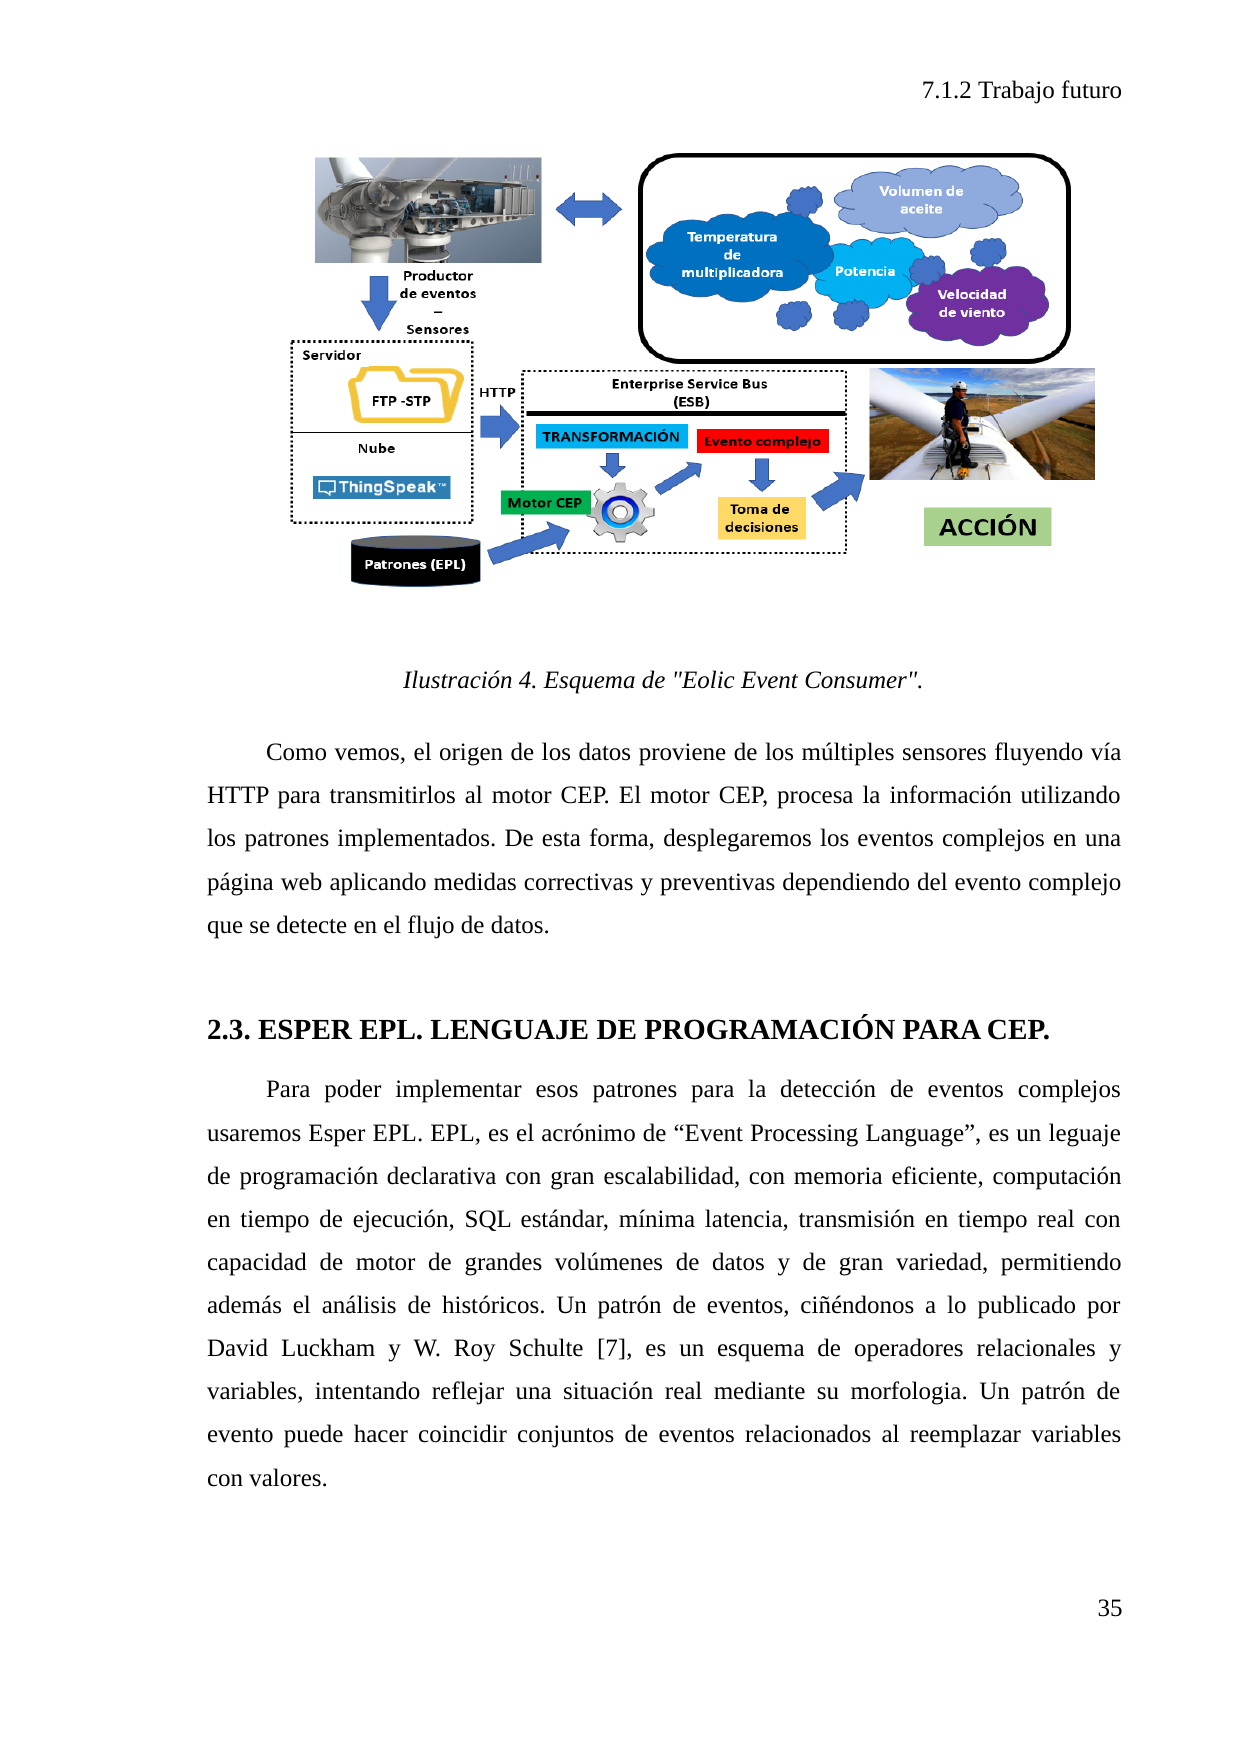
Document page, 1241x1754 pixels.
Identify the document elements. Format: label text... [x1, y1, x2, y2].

picture [283, 147, 1105, 592]
text Como vemos, el origen de los datos proviene de los múltiples sensores fluyendo vía HTTP para transmitirlos al motor CEP. El motor CEP, procesa la información utilizando los patrones implementados. De esta forma, desplegaremos los eventos complejos en una página web aplicando medidas correctivas y preventivas dependiendo del evento complejo que se detecte en el flujo de datos. [207, 737, 1122, 938]
list ESPER EPL. Lenguaje de programación para CEP. [207, 1012, 1122, 1045]
text Para poder implementar esos patrones para la detección de eventos complejos usaremos Esper EPL. EPL, es el acrónimo de “Event Processing Language”, es un leguaje de programación declarativa con gran escalabilidad, con memoria eficiente, computación en tiempo de ejecución, SQL estándar, mínima latencia, transmisión en tiempo real con capacidad de motor de grandes volúmenes de datos y de gran variedad, permitiendo además el análisis de históricos. Un patrón de eventos, ciñéndonos a lo publicado por David Luckham y W. Roy Schulte [7], es un esquema de operadores relacionales y variables, intentando reflejar una situación real mediante su morfologia. Un patrón de evento puede hacer coincidir conjuntos de eventos relacionados al reemplazar variables con valores. [207, 1074, 1122, 1491]
text Ilustración 4. Esquema de "Eolic Event Consumer". [207, 665, 1122, 694]
